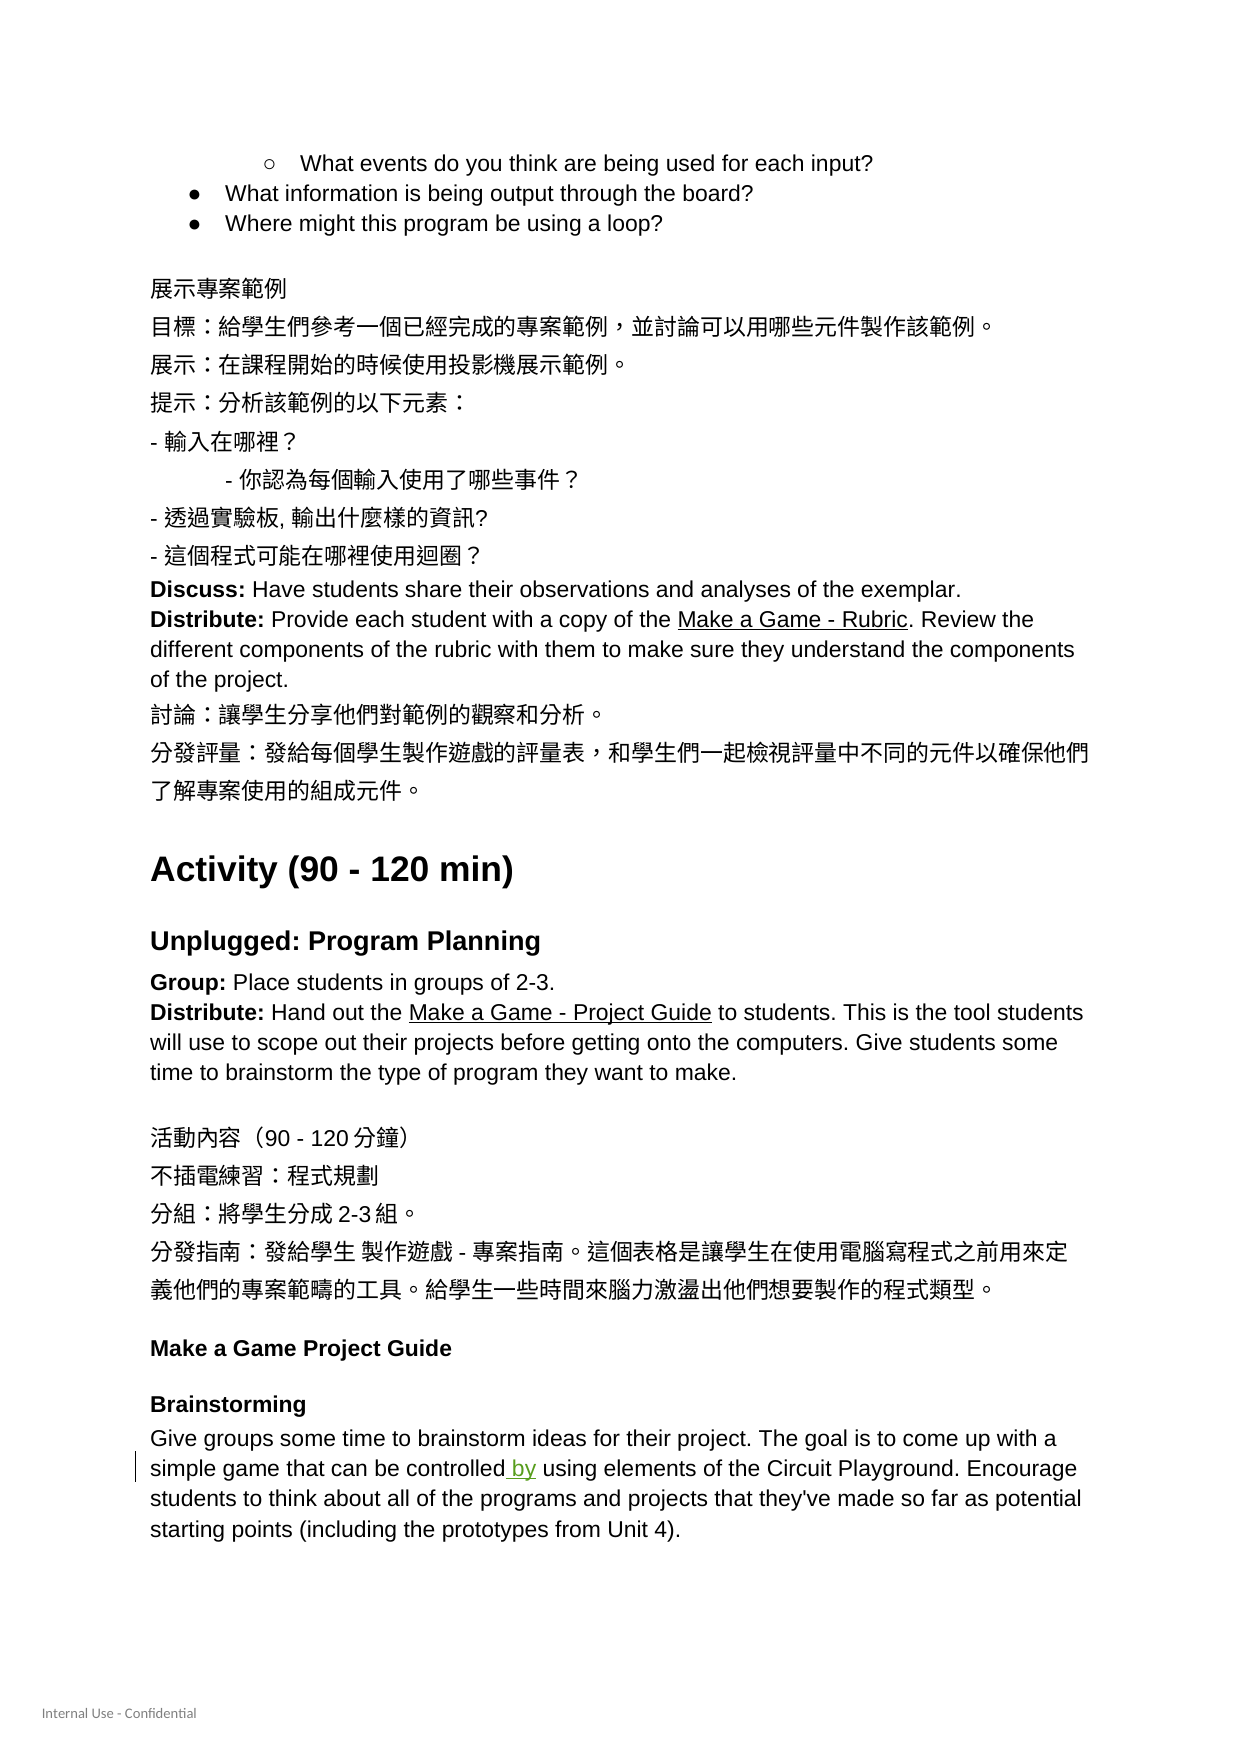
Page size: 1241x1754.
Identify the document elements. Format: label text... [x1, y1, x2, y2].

text - 這個程式可能在哪裡使用迴圈？ [150, 538, 1090, 571]
subtitle Brainstorming [150, 1391, 1090, 1417]
text 活動內容（90 - 120分鐘） [150, 1120, 1090, 1153]
text 目標：給學生們參考一個已經完成的專案範例，並討論可以用哪些元件製作該範例。 [150, 309, 1090, 342]
subtitle Make a Game Project Guide [150, 1335, 1090, 1362]
text Group: Place students in groups of 2-3. [150, 969, 1090, 995]
text Distribute: Provide each student with a copy of the Make a Game - Rubric. Review the different components of the rubric with them to make sure they understand the components of the project. [150, 606, 1090, 693]
text - 你認為每個輸入使用了哪些事件？ [225, 461, 1090, 495]
text 分發評量：發給每個學生製作遊戲的評量表，和學生們一起檢視評量中不同的元件以確保他們了解專案使用的組成元件。 [150, 735, 1090, 806]
text 提示：分析該範例的以下元素： [150, 385, 1090, 418]
text Distribute: Hand out the Make a Game - Project Guide to students. This is the tool students will use to scope out their projects before getting onto the computers. Give students some time to brainstorm the type of program they want to make. [150, 999, 1090, 1086]
text 展示：在課程開始的時候使用投影機展示範例。 [150, 347, 1090, 380]
subtitle Unplugged: Program Planning [150, 924, 1090, 956]
text 分組：將學生分成2-3組。 [150, 1196, 1090, 1229]
text 分發指南：發給學生 製作遊戲 - 專案指南。這個表格是讓學生在使用電腦寫程式之前用來定義他們的專案範疇的工具。給學生一些時間來腦力激盪出他們想要製作的程式類型。 [150, 1234, 1090, 1306]
text Give groups some time to brainstorm ideas for their project. The goal is to come up with a simple game that can be controlled using elements of the Circuit Playground. Encourage students to think about all of the programs and projects that they've made so far as potential starting points (including the prototypes from Unit 4). [150, 1425, 1090, 1542]
text 討論：讓學生分享他們對範例的觀察和分析。 [150, 697, 1090, 730]
list What events do you think are being used for each input? [262, 150, 1090, 176]
text Discuss: Have students share their observations and analyses of the exemplar. [150, 576, 1090, 602]
list What information is being output through the board? [187, 180, 1090, 207]
subtitle Activity (90 - 120 min) [150, 848, 1090, 889]
text - 輸入在哪裡？ [150, 423, 1090, 457]
text 展示專案範例 [150, 271, 1090, 304]
list Where might this program be using a loop? [187, 210, 1090, 237]
text - 透過實驗板, 輸出什麼樣的資訊? [150, 499, 1090, 533]
text 不插電練習：程式規劃 [150, 1158, 1090, 1191]
